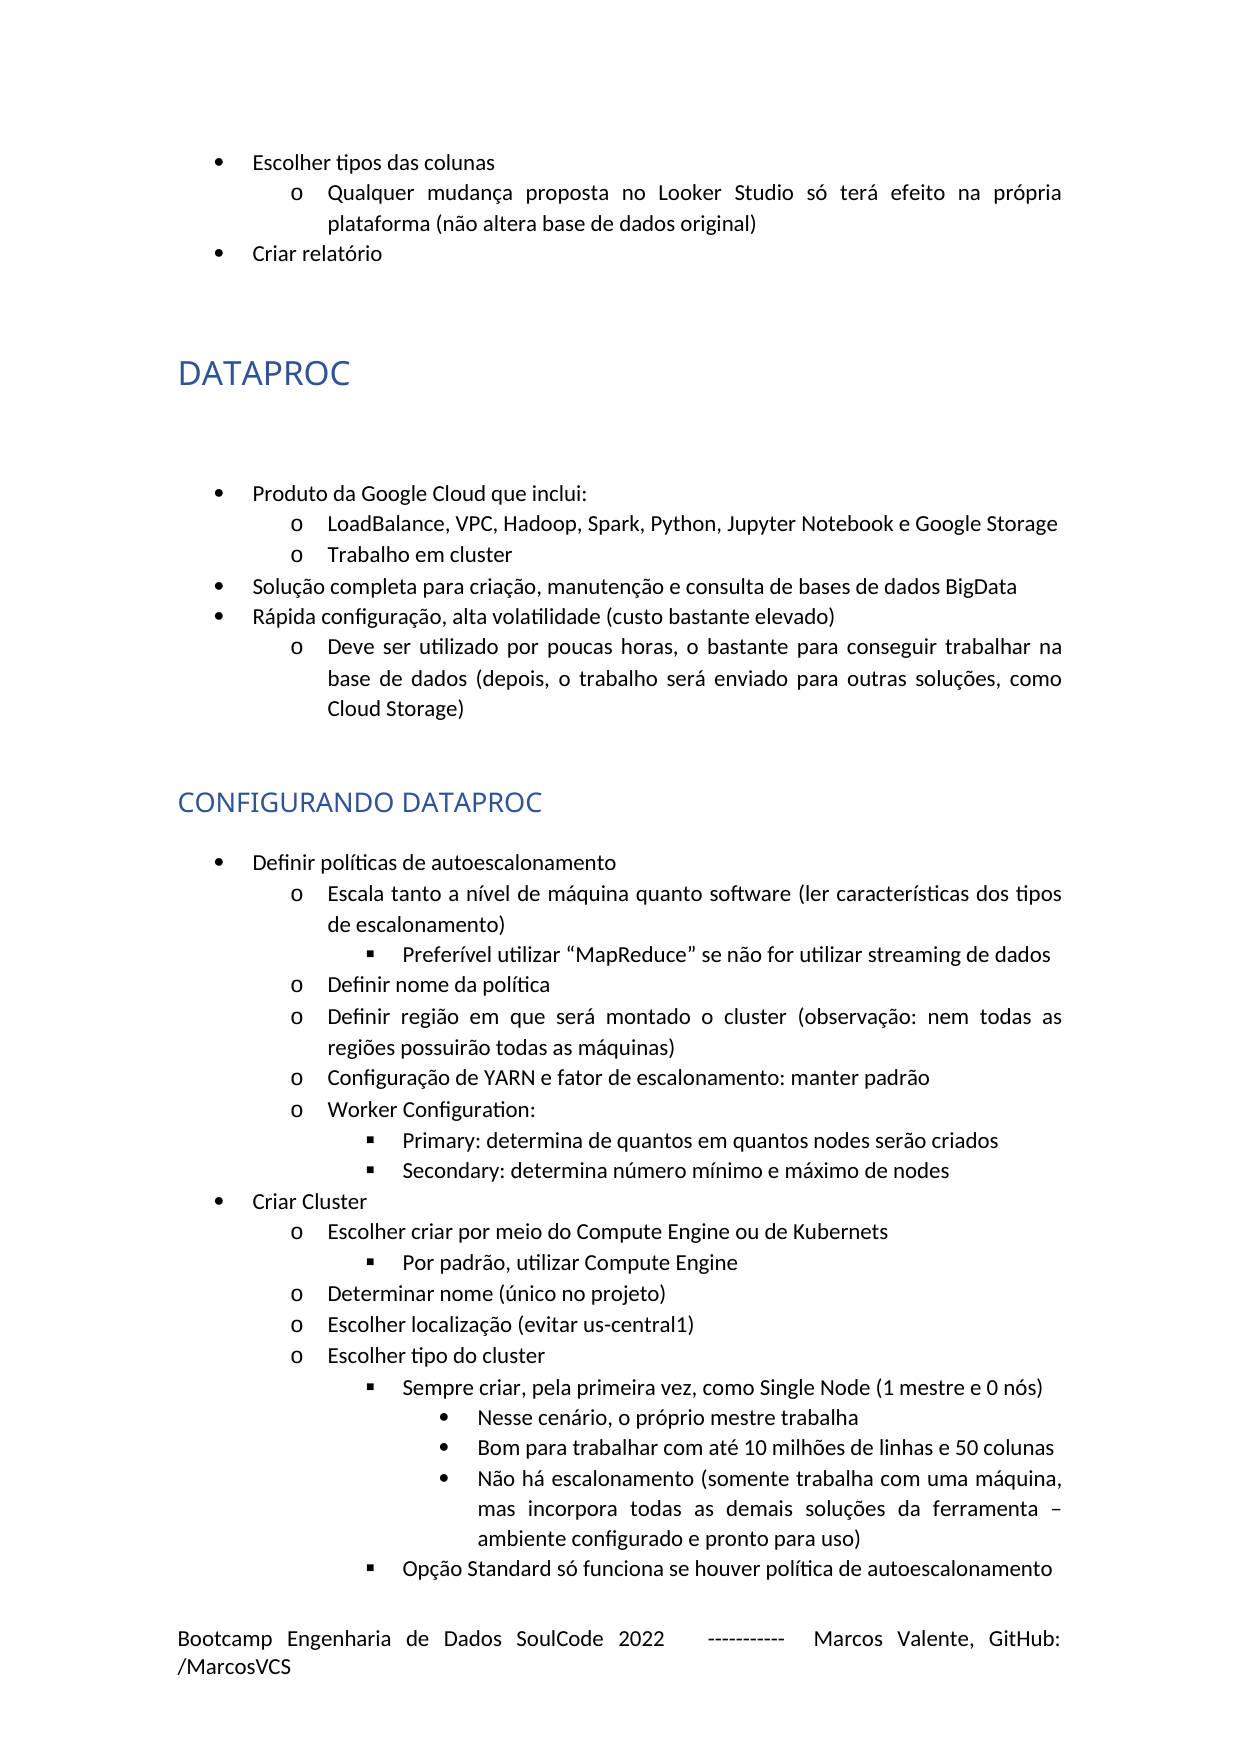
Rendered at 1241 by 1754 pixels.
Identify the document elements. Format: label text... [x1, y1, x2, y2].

list Definir políticas de autoescalonamento [215, 848, 1063, 876]
list Determinar nome (único no projeto) [290, 1279, 1063, 1308]
list Primary: determina de quantos em quantos nodes serão criados [365, 1126, 1063, 1154]
list Sempre criar, pela primeira vez, como Single Node (1 mestre e 0 nós) [365, 1373, 1063, 1401]
list Deve ser utilizado por poucas horas, o bastante para conseguir trabalhar na base de dados (depois, o trabalho será enviado para outras soluções, como Cloud Storage) [290, 632, 1063, 722]
list Produto da Google Cloud que inclui: [215, 479, 1063, 507]
list Preferível utilizar “MapReduce” se não for utilizar streaming de dados [365, 940, 1063, 968]
list Trabalho em cluster [290, 541, 1063, 570]
list Configuração de YARN e fator de escalonamento: manter padrão [290, 1063, 1063, 1093]
list Bom para trabalhar com até 10 milhões de linhas e 50 colunas [440, 1433, 1063, 1461]
list Escolher localização (evitar us-central1) [290, 1310, 1063, 1339]
list Escolher tipos das colunas [215, 148, 1063, 176]
list Criar relatório [215, 239, 1063, 267]
list Rápida configuração, alta volatilidade (custo bastante elevado) [215, 602, 1063, 630]
subtitle DATAPROC [177, 350, 1063, 395]
list Criar Cluster [215, 1187, 1063, 1215]
list Definir nome da política [290, 970, 1063, 999]
list Nesse cenário, o próprio mestre trabalha [440, 1403, 1063, 1431]
list Por padrão, utilizar Compute Engine [365, 1248, 1063, 1276]
list Escolher criar por meio do Compute Engine ou de Kubernets [290, 1217, 1063, 1246]
list Escala tanto a nível de máquina quanto software (ler características dos tipos de escalonamento) [290, 879, 1063, 938]
list Worker Configuration: [290, 1095, 1063, 1124]
list Secondary: determina número mínimo e máximo de nodes [365, 1157, 1063, 1184]
list Definir região em que será montado o cluster (observação: nem todas as regiões possuirão todas as máquinas) [290, 1002, 1063, 1061]
list LoadBalance, VPC, Hadoop, Spark, Python, Jupyter Notebook e Google Storage [290, 509, 1063, 538]
list Opção Standard só funciona se houver política de autoescalonamento [365, 1554, 1063, 1582]
list Escolher tipo do cluster [290, 1342, 1063, 1371]
list Não há escalonamento (somente trabalha com uma máquina, mas incorpora todas as demais soluções da ferramenta – ambiente configurado e pronto para uso) [440, 1464, 1063, 1552]
list Solução completa para criação, manutenção e consulta de bases de dados BigData [215, 572, 1063, 600]
list Qualquer mudança proposta no Looker Studio só terá efeito na própria plataforma (não altera base de dados original) [290, 178, 1063, 237]
subtitle CONFIGURANDO DATAPROC [177, 784, 1063, 821]
